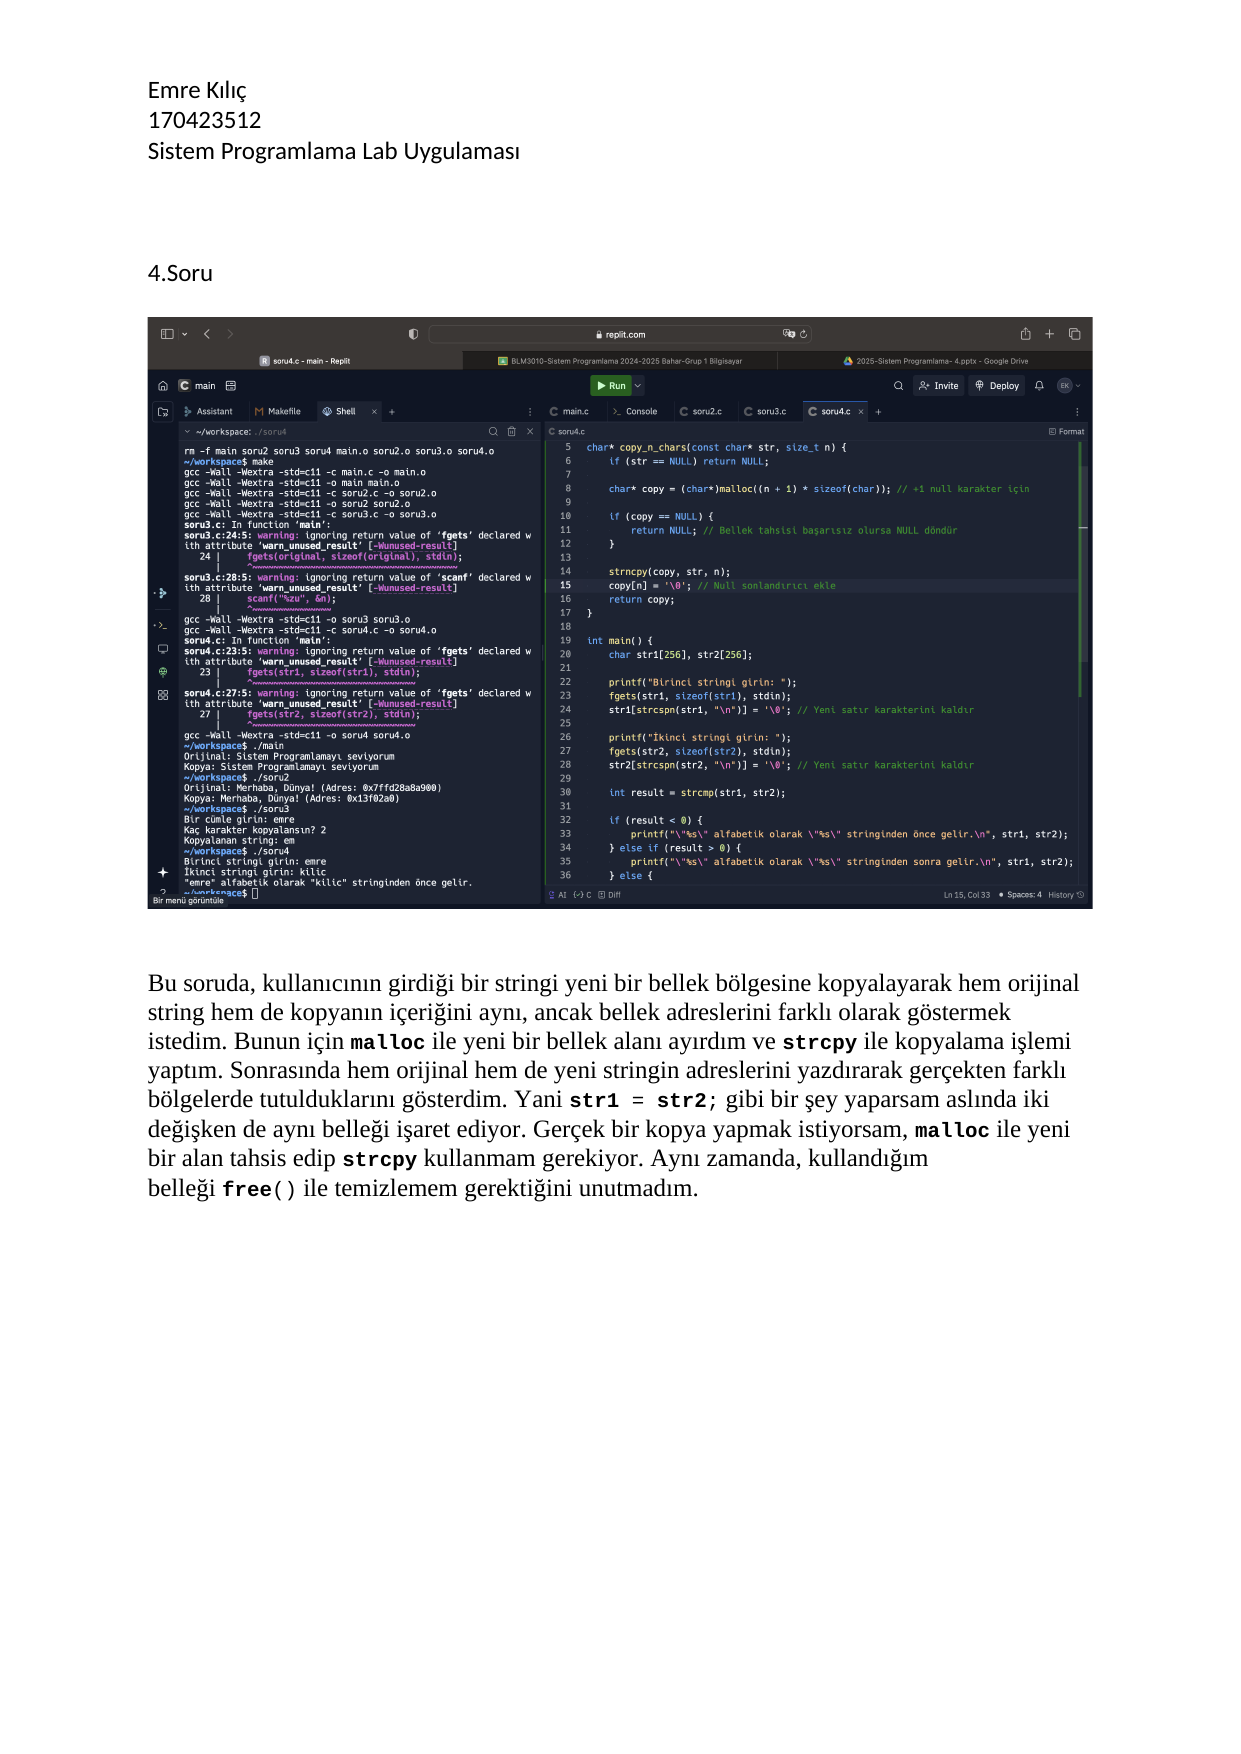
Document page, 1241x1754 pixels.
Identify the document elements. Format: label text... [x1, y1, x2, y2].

picture [147, 317, 1093, 909]
text Bu soruda, kullanıcının girdiği bir stringi yeni bir bellek bölgesine kopyalayarak hem orijinal string hem de kopyanın içeriğini aynı, ancak bellek adreslerini farklı olarak göstermek istedim. Bunun için malloc ile yeni bir bellek alanı ayırdım ve strcpy ile kopyalama işlemi yaptım. Sonrasında hem orijinal hem de yeni stringin adreslerini yazdırarak gerçekten farklı bölgelerde tutulduklarını gösterdim. Yani str1 = str2; gibi bir şey yaparsam aslında iki değişken de aynı belleği işaret ediyor. Gerçek bir kopya yapmak istiyorsam, malloc ile yeni bir alan tahsis edip strcpy kullanmam gerekiyor. Aynı zamanda, kullandığım belleği free() ile temizlemem gerektiğini unutmadım. [148, 968, 1093, 1202]
text 4.Soru [148, 257, 1093, 287]
